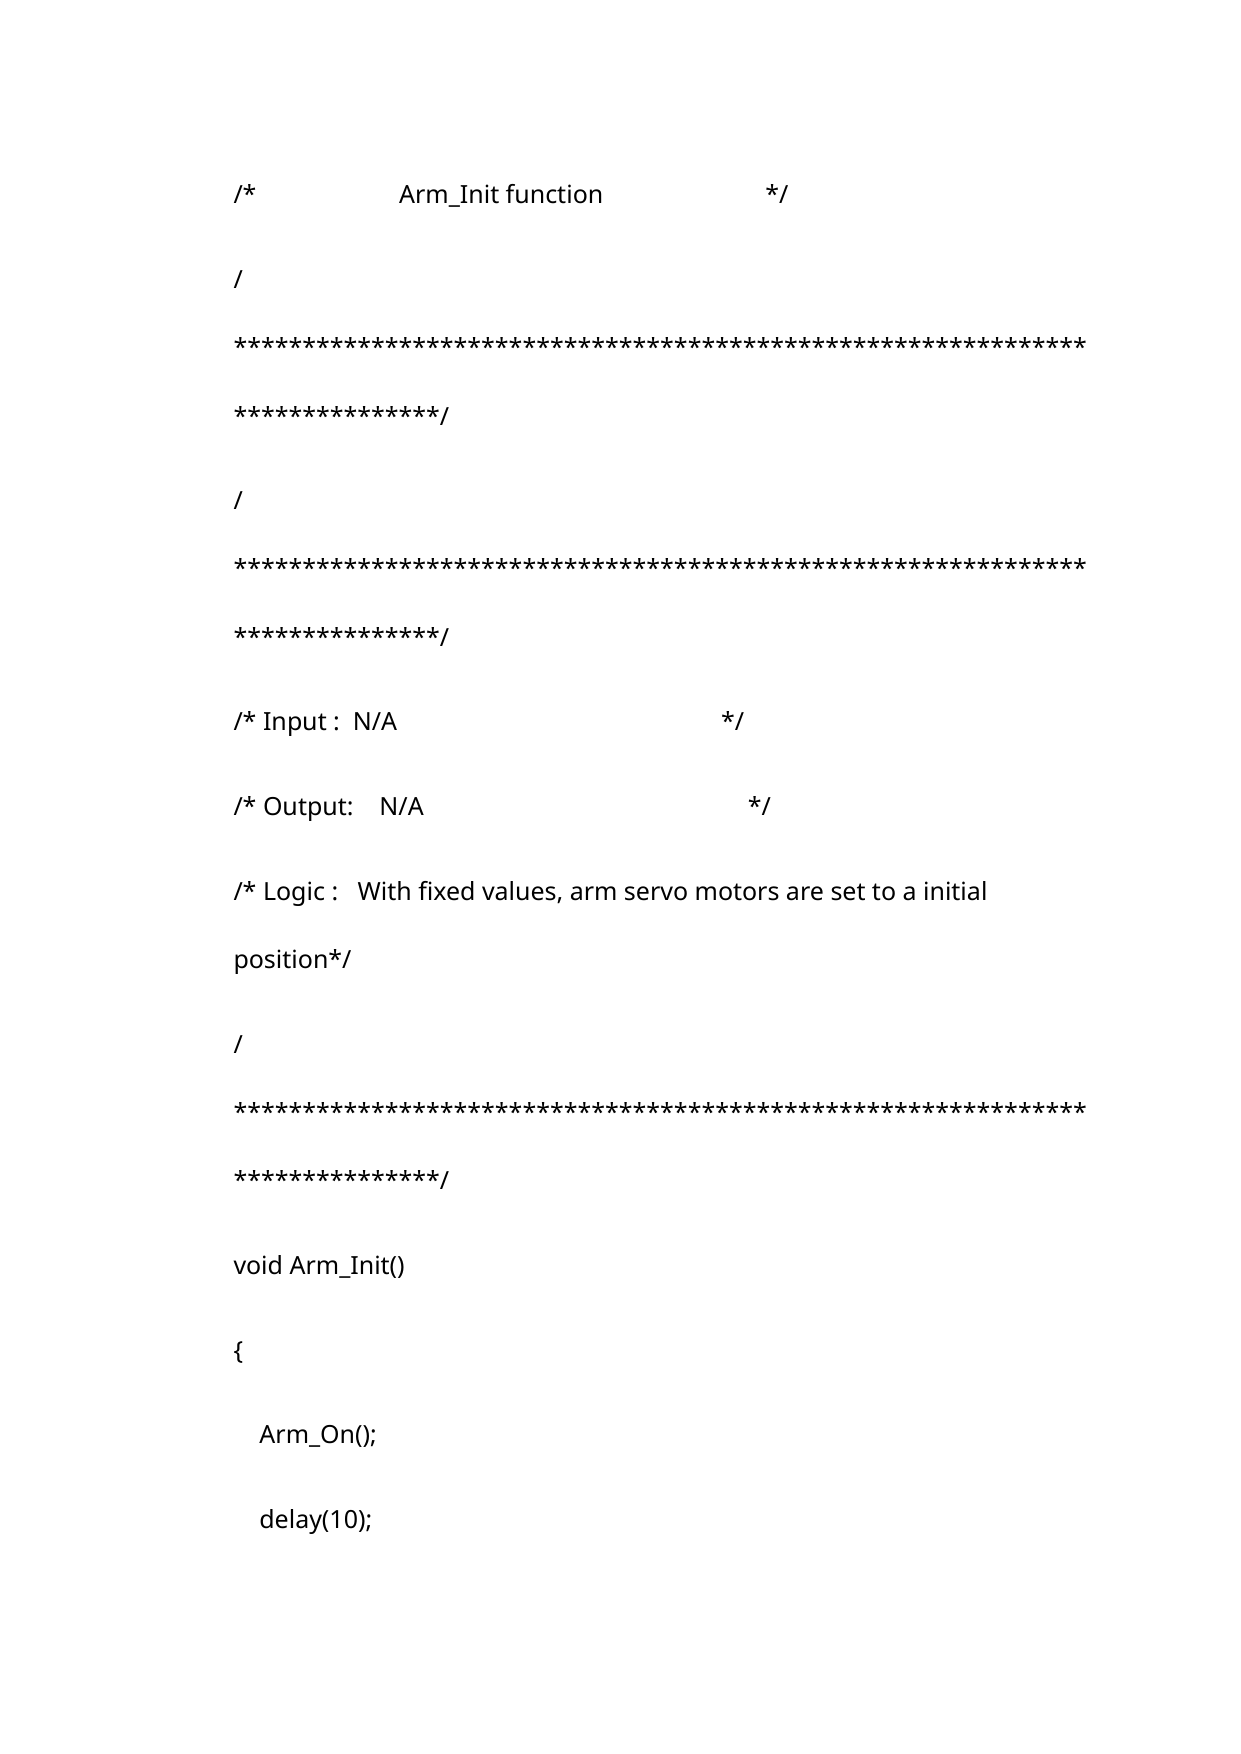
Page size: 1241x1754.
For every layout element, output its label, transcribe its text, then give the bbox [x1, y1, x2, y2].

list /* Output: N/A */ [233, 789, 1090, 823]
list /*****************************************************************************/ [233, 1027, 1090, 1197]
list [233, 262, 1090, 432]
list void Arm_Init() [233, 1248, 1090, 1282]
list delay(10); [233, 1502, 1090, 1536]
list /* Logic : With fixed values, arm servo motors are set to a initial position*/ [233, 874, 1090, 976]
list /* Input : N/A */ [233, 704, 1090, 738]
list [233, 483, 1090, 653]
list Arm_On(); [233, 1417, 1090, 1451]
list /* Arm_Init function */ [233, 177, 1090, 211]
list { [233, 1332, 1090, 1366]
